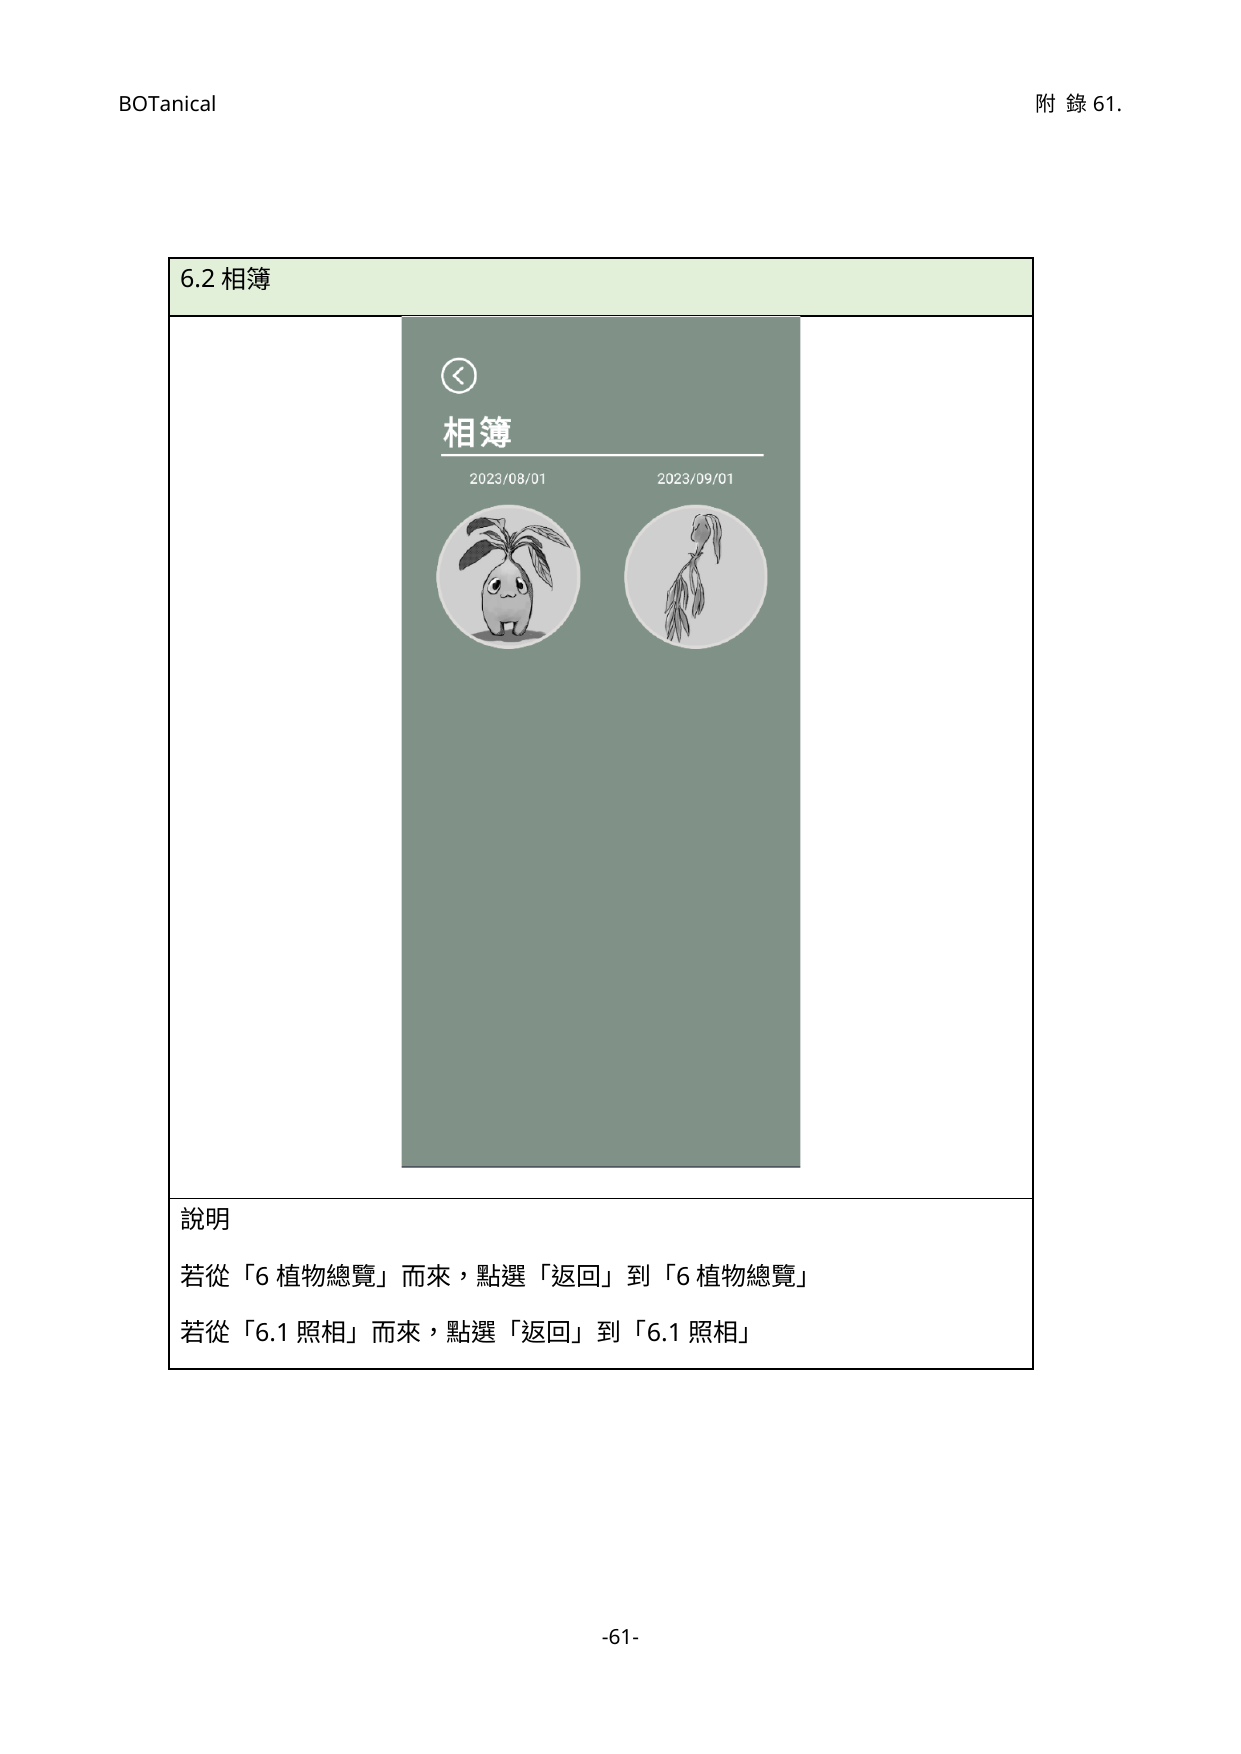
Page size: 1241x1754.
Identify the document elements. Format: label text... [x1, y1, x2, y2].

table_cell 說明 若從「6 植物總覽」而來，點選「返回」到「6 植物總覽」 若從「6.1 照相」而來，點選「返回」到「6.1 照相」 [170, 1199, 1032, 1368]
picture [401, 316, 801, 1168]
table_cell [170, 317, 1032, 1198]
table_header 6.2 相簿 [170, 259, 1032, 315]
